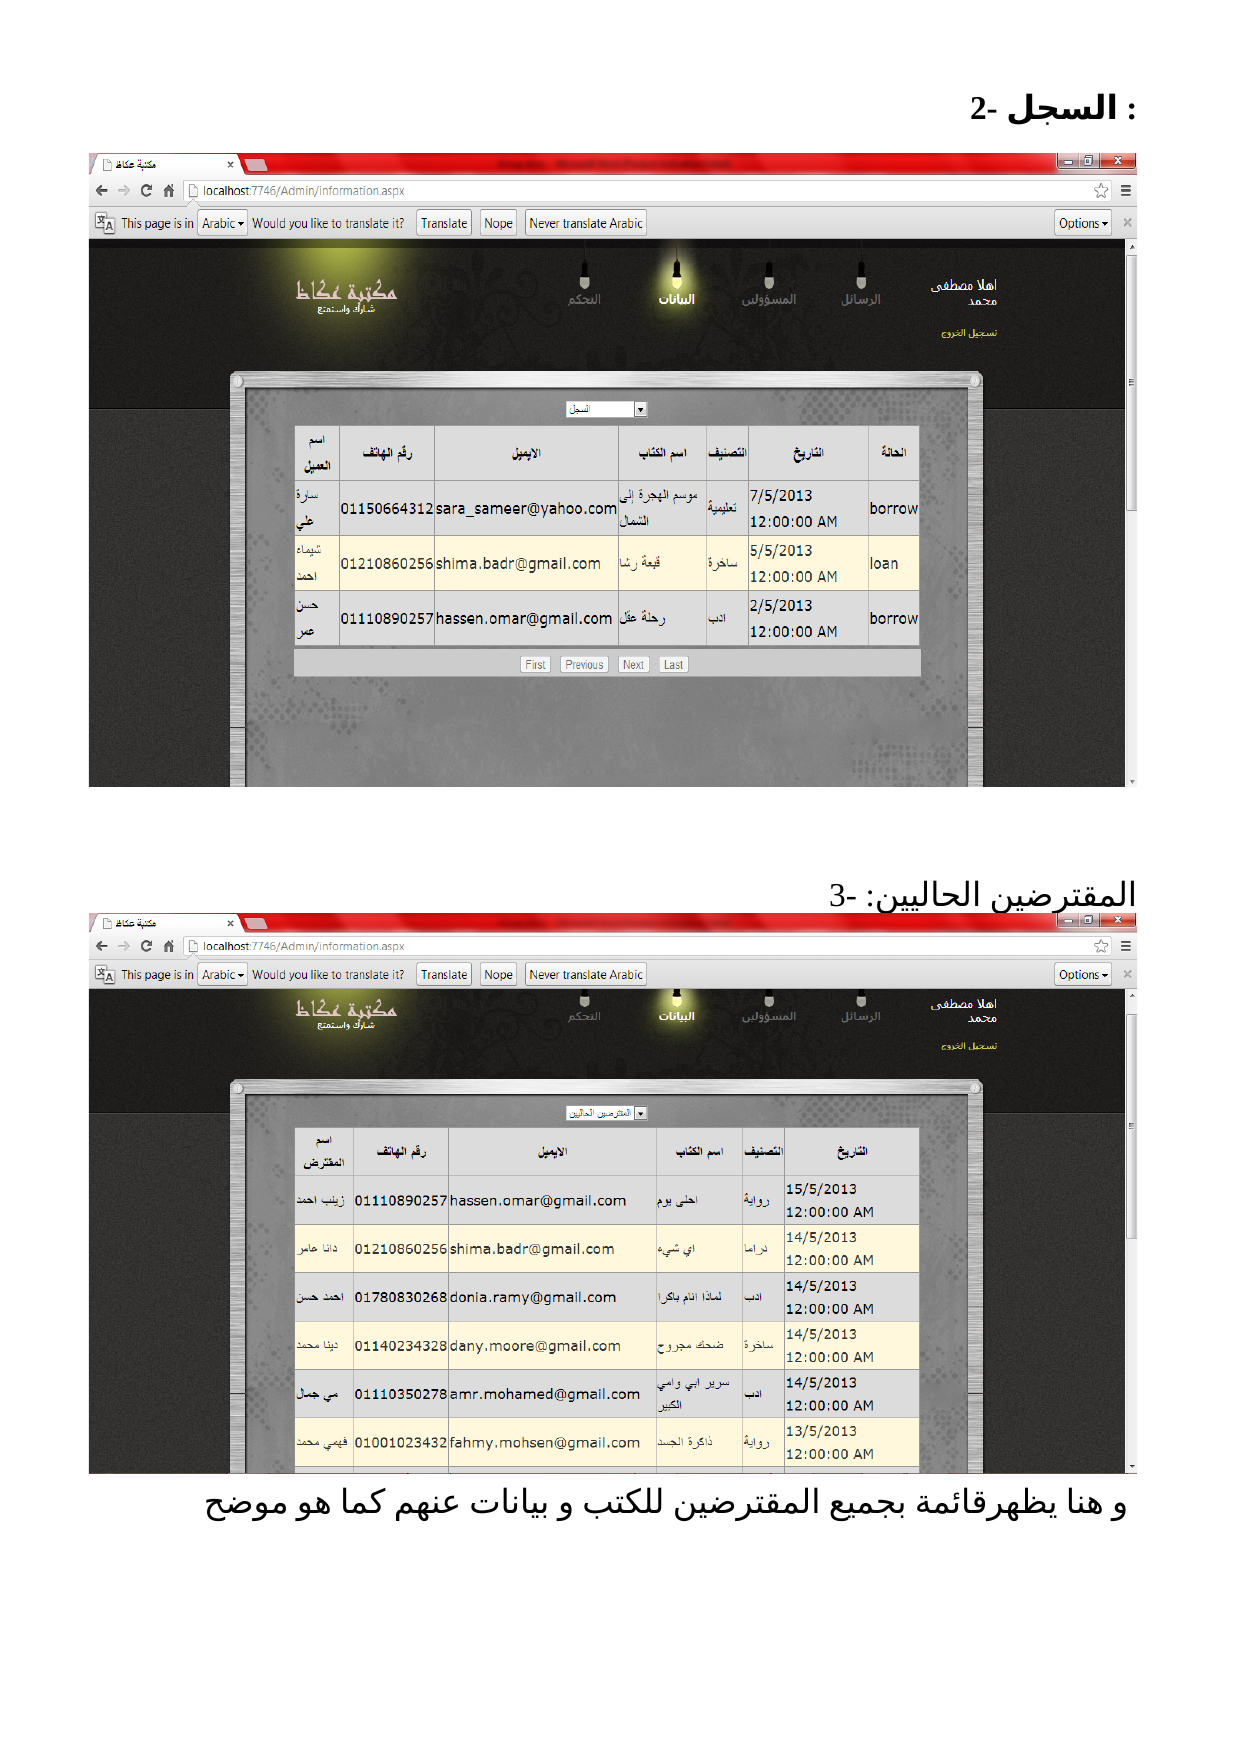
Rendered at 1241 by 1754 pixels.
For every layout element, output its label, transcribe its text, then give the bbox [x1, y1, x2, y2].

text 3- المقترضين الحاليين: و هنا يظهرقائمة بجميع المقترضين للكتب و بيانات عنهم كما هو موضح [89, 876, 1137, 913]
text 3- المقترضين الحاليين: و هنا يظهرقائمة بجميع المقترضين للكتب و بيانات عنهم كما هو موضح [89, 1474, 1137, 1548]
picture [88, 913, 1138, 1474]
picture [88, 153, 1138, 787]
text 2- السجل : [89, 89, 1137, 127]
